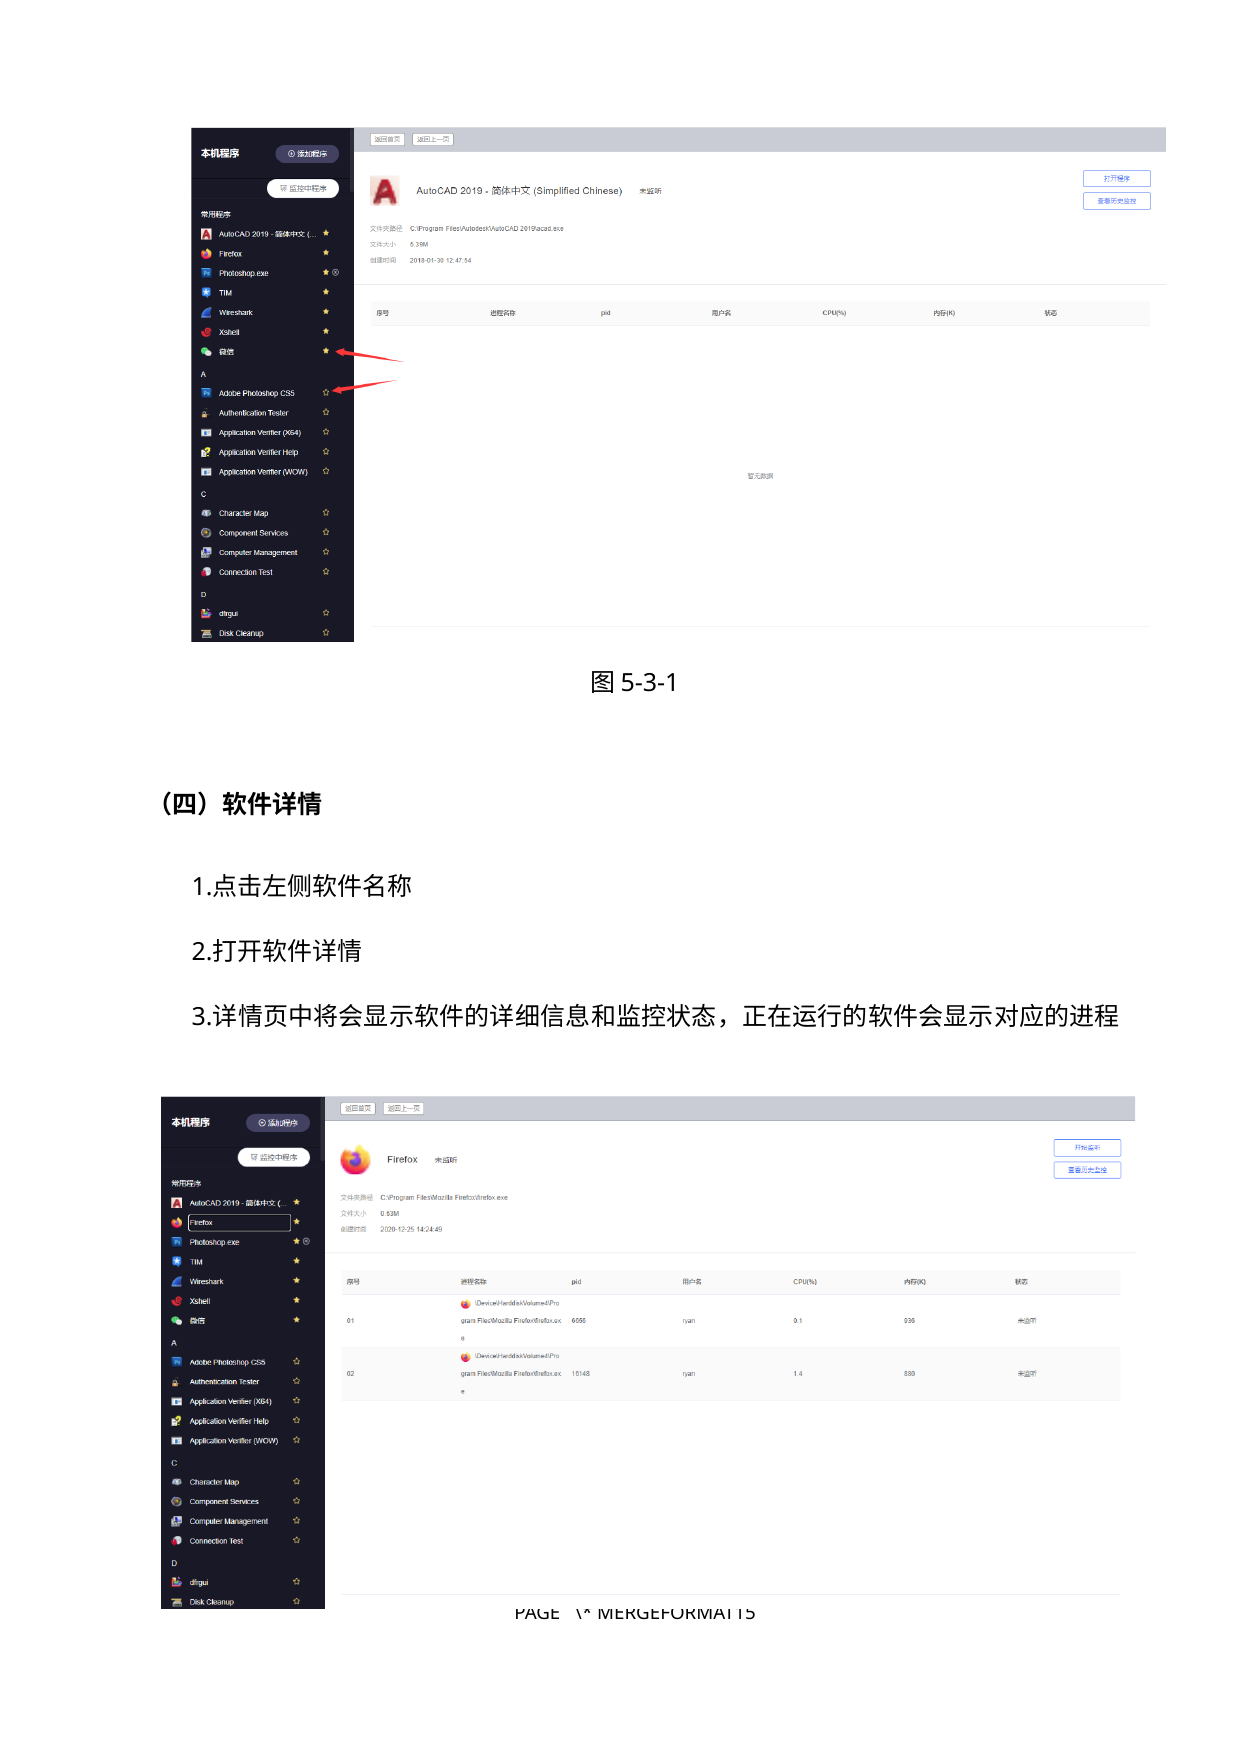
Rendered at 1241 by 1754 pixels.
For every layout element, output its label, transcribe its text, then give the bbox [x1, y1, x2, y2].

subtitle （四）软件详情 [148, 770, 1122, 835]
text 1.点击左侧软件名称 [148, 852, 1122, 917]
picture [161, 1096, 1136, 1609]
text 3.详情页中将会显示软件的详细信息和监控状态，正在运行的软件会显示对应的进程列表。 [148, 982, 1122, 1047]
picture [191, 127, 1166, 642]
text 2.打开软件详情 [148, 917, 1122, 982]
text 图5-3-1 [148, 648, 1122, 713]
